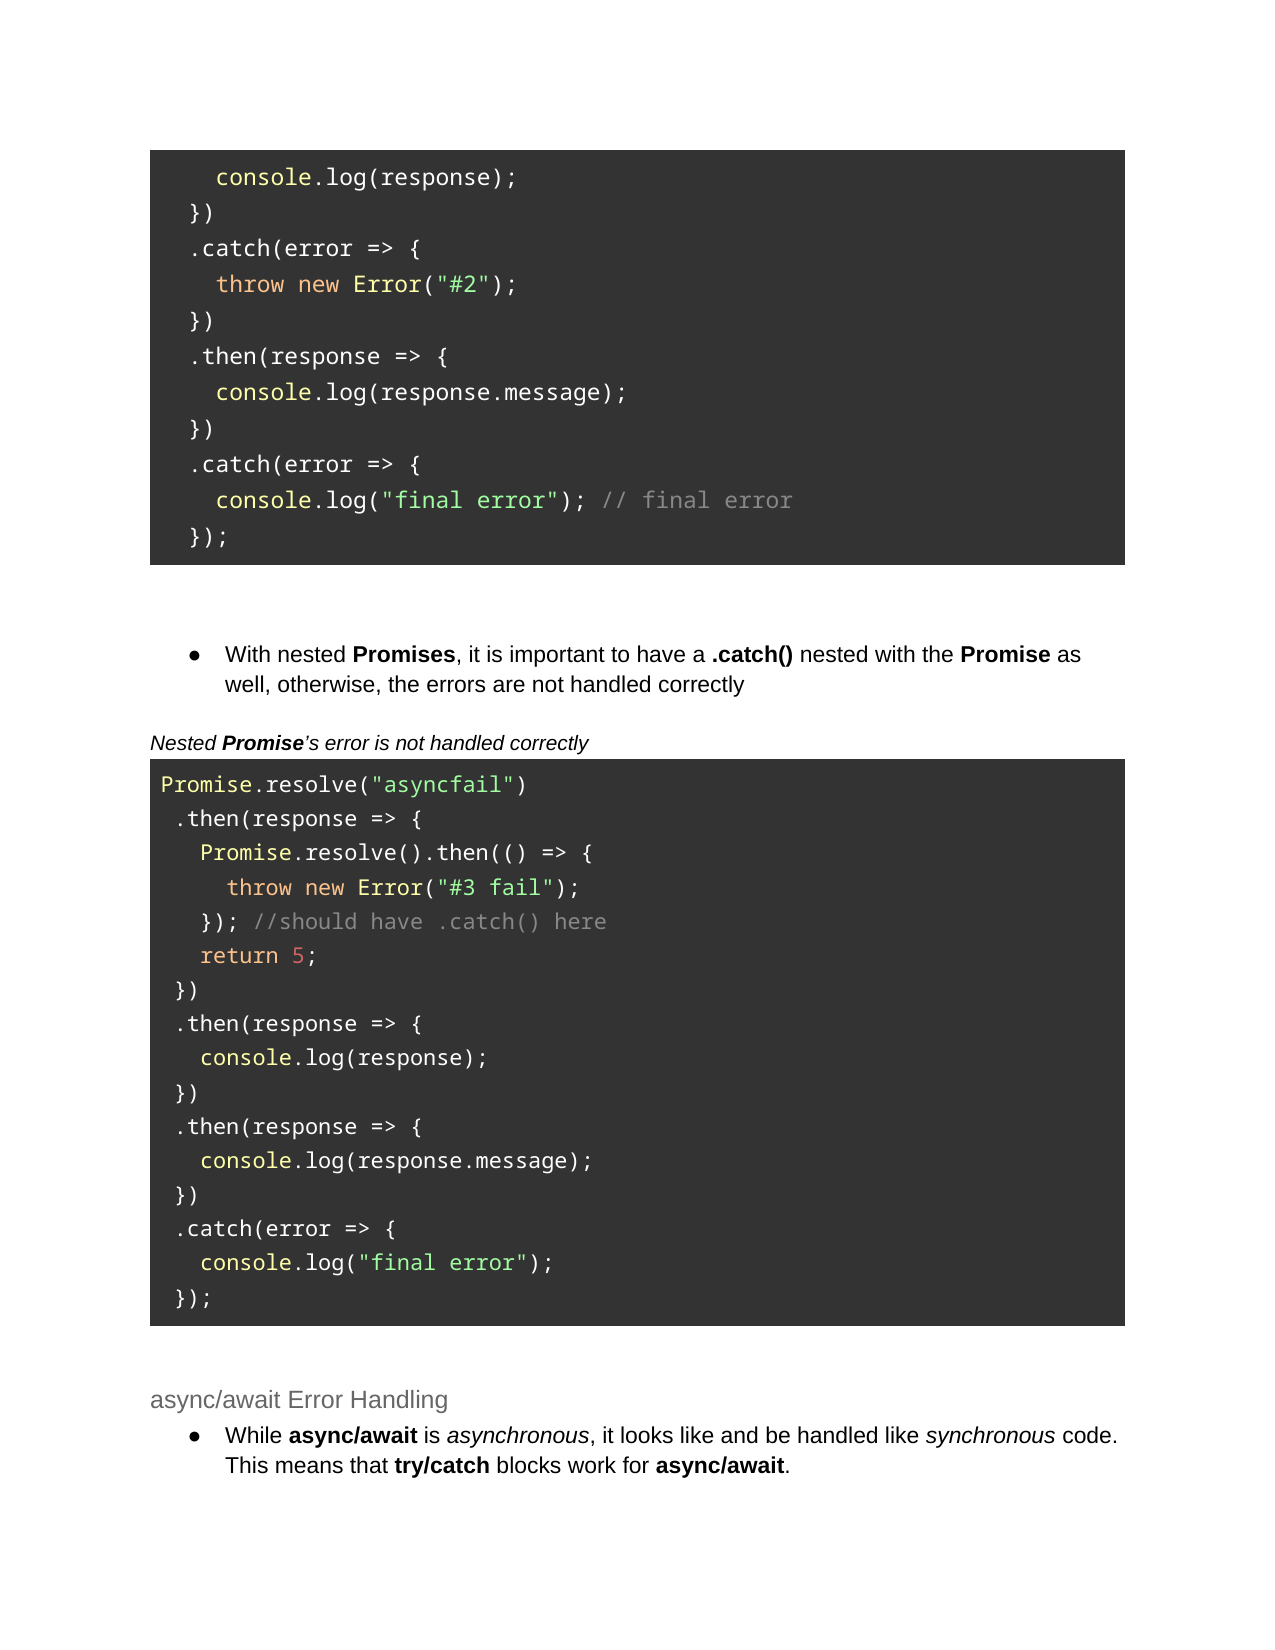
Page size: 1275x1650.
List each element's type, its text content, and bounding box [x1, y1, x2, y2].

text Nested Promise’s error is not handled correctly [150, 731, 1125, 755]
list While async/await is asynchronous, it looks like and be handled like synchronous code. This means that try/catch blocks work for async/await. [187, 1422, 1125, 1479]
table_header Promise.resolve("asyncfail") .then(response => { Promise.resolve().then(() => { throw new Error("#3 fail"); }); //should have .catch() here return 5; }) .then(response => { console.log(response); }) .then(response => { console.log(response.message); }) .catch(error => { console.log("final error"); }); [150, 759, 1125, 1326]
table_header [150, 150, 1125, 565]
subtitle async/await Error Handling [150, 1385, 1125, 1414]
list With nested Promises, it is important to have a .catch() nested with the Promise as well, otherwise, the errors are not handled correctly [187, 641, 1125, 697]
